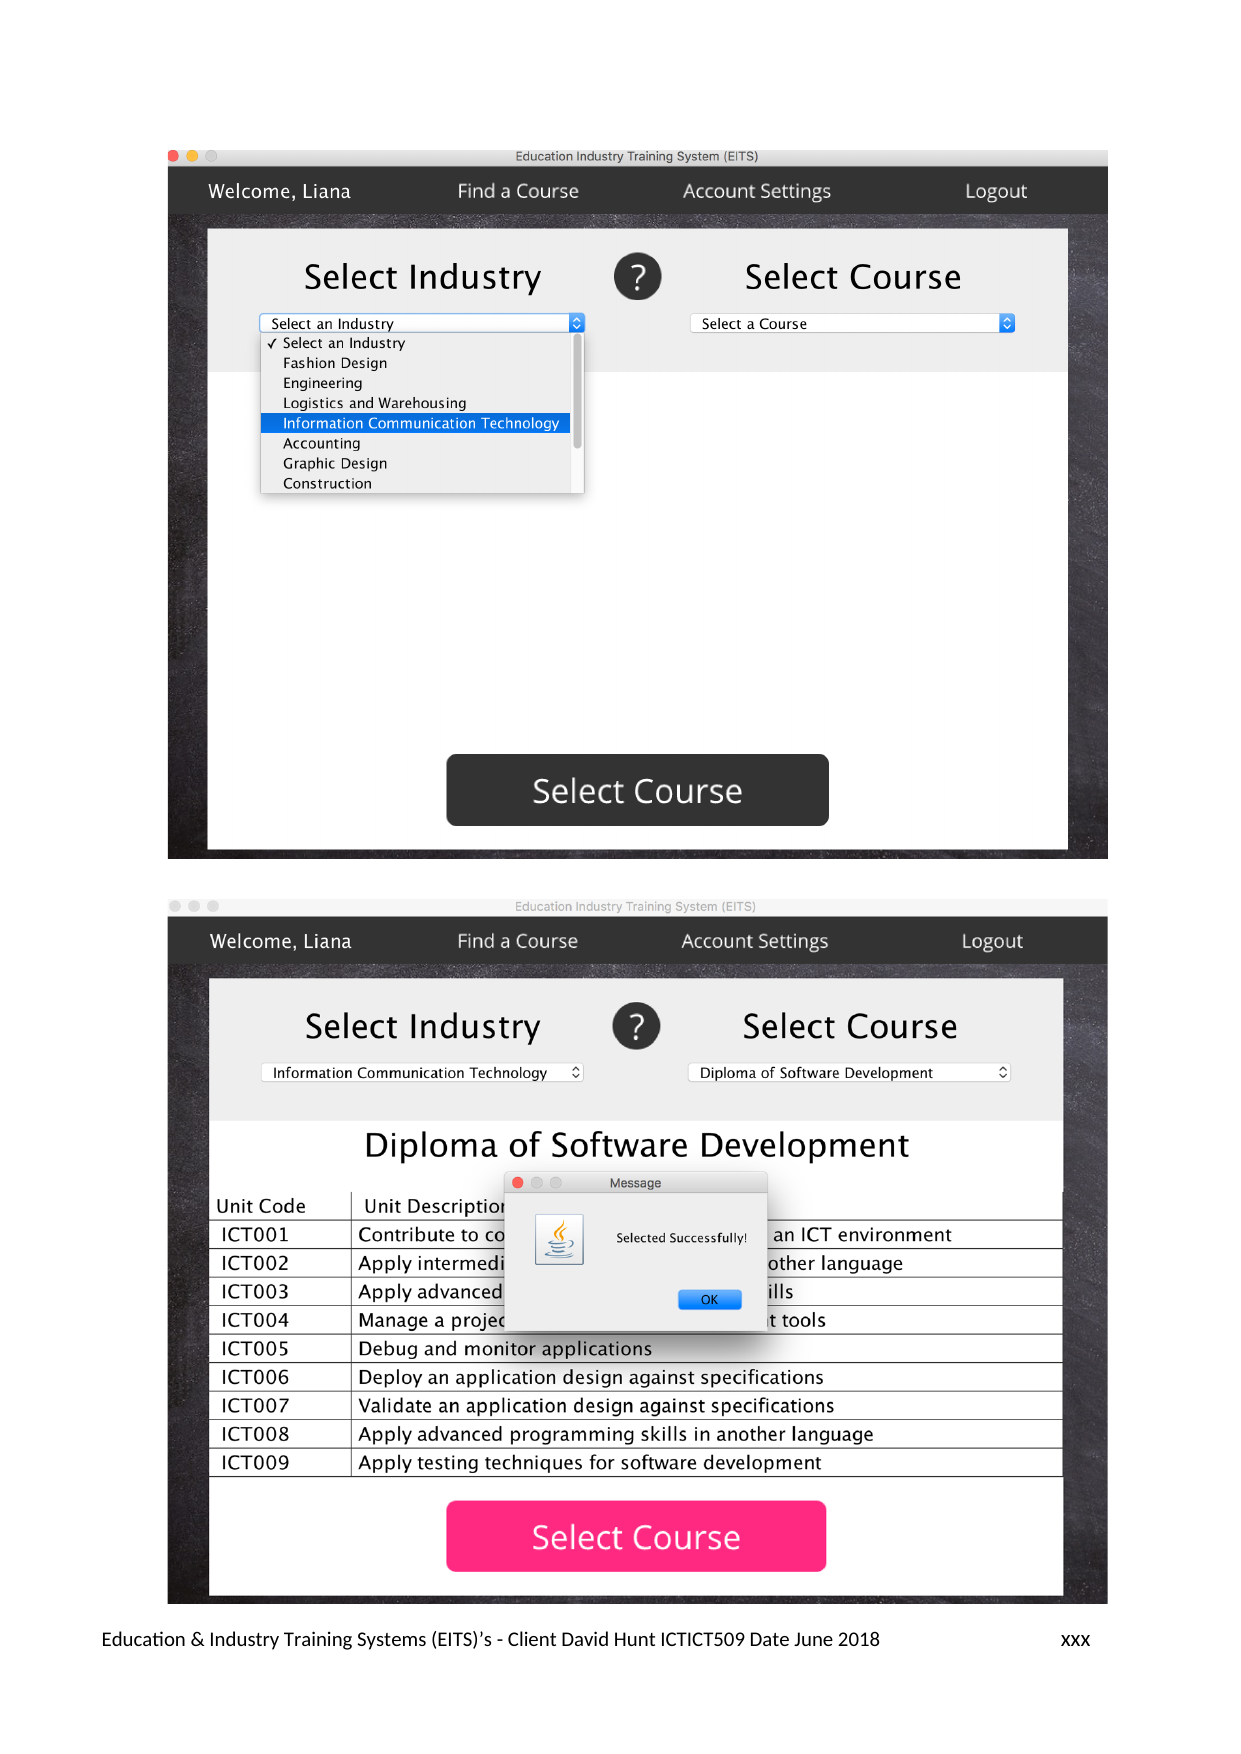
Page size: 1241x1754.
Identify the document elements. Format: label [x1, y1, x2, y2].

picture [167, 899, 1108, 1604]
picture [167, 150, 1108, 859]
